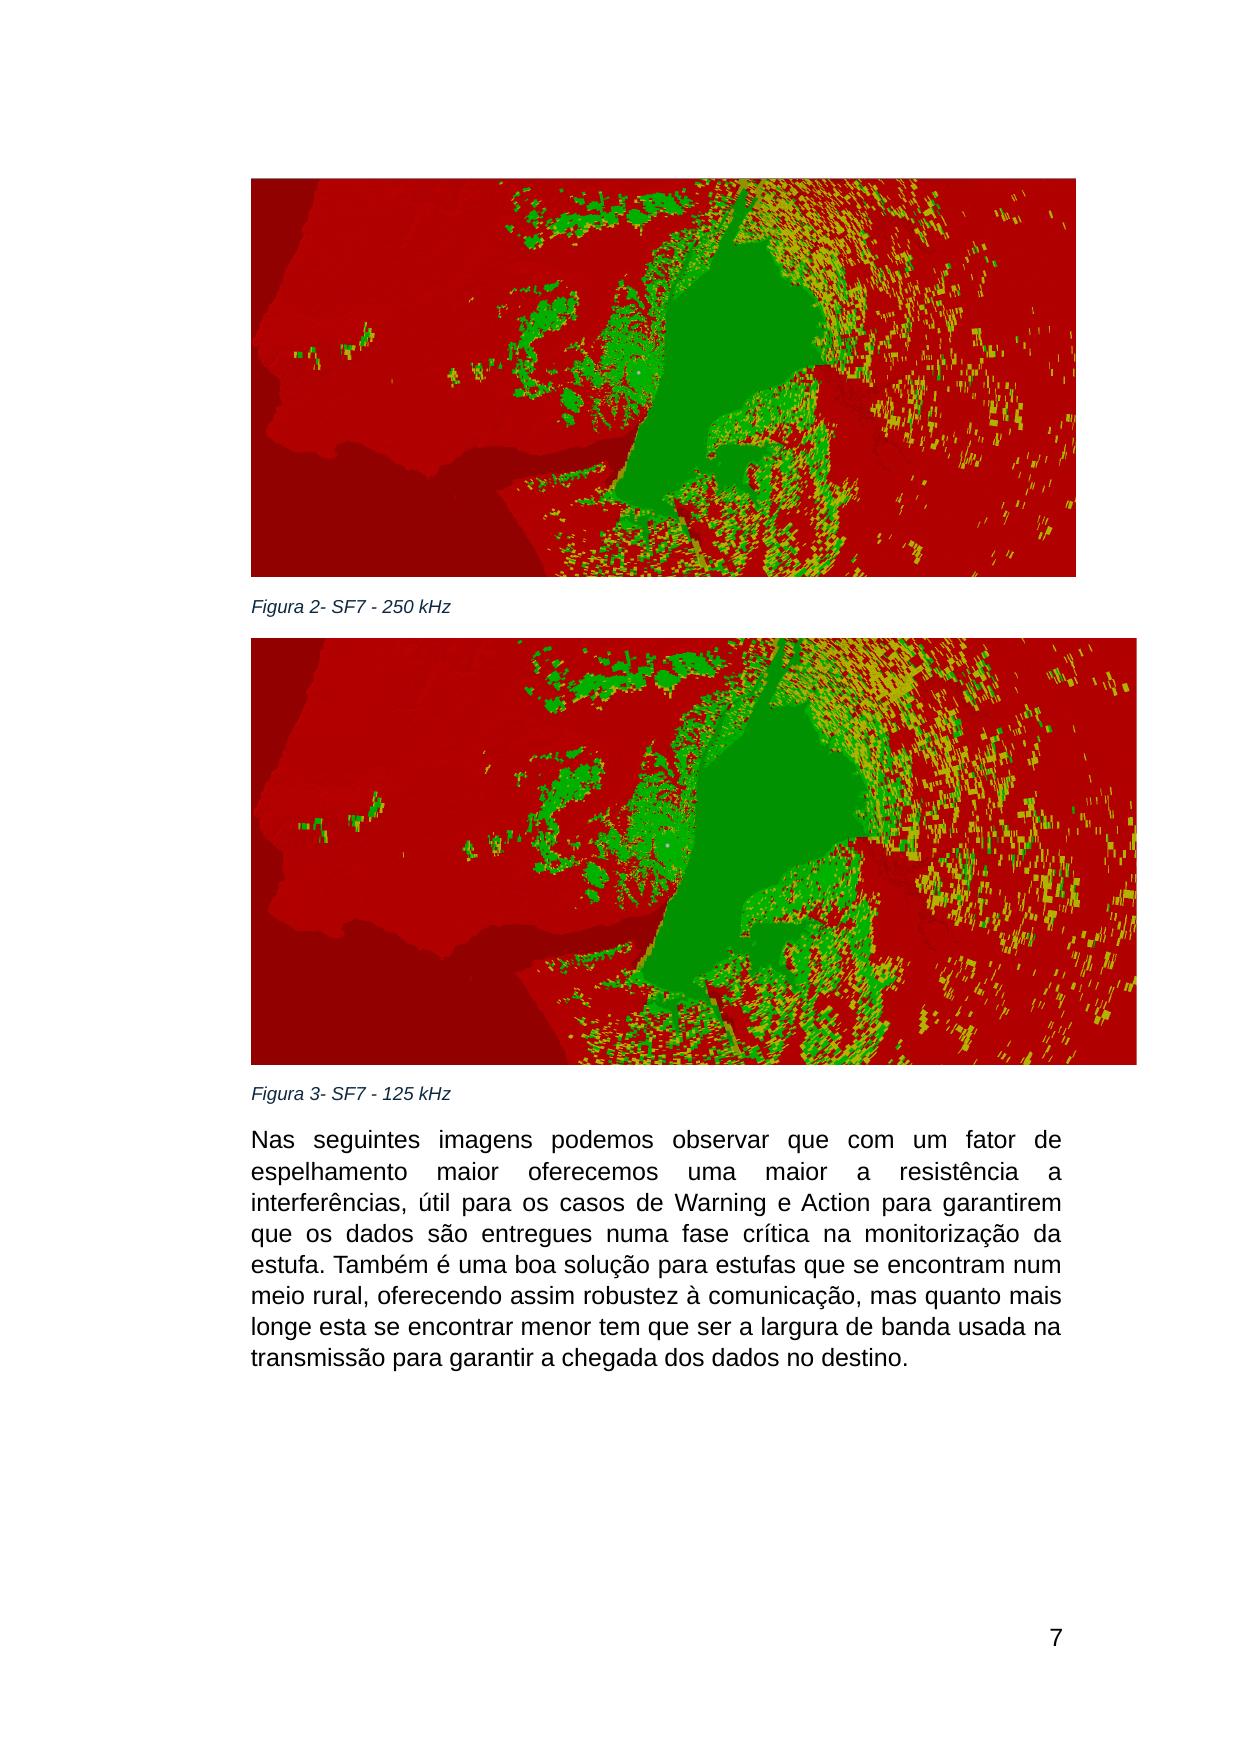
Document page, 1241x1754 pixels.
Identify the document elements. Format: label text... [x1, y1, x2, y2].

text Figura 3- SF7 - 125 kHz [177, 1083, 1063, 1105]
text Figura 2- SF7 - 250 kHz [177, 596, 1063, 617]
picture [251, 638, 1137, 1065]
picture [251, 178, 1076, 577]
text Nas seguintes imagens podemos observar que com um fator de espelhamento maior oferecemos uma maior a resistência a interferências, útil para os casos de Warning e Action para garantirem que os dados são entregues numa fase crítica na monitorização da estufa. Também é uma boa solução para estufas que se encontram num meio rural, oferecendo assim robustez à comunicação, mas quanto mais longe esta se encontrar menor tem que ser a largura de banda usada na transmissão para garantir a chegada dos dados no destino. [251, 1126, 1063, 1372]
